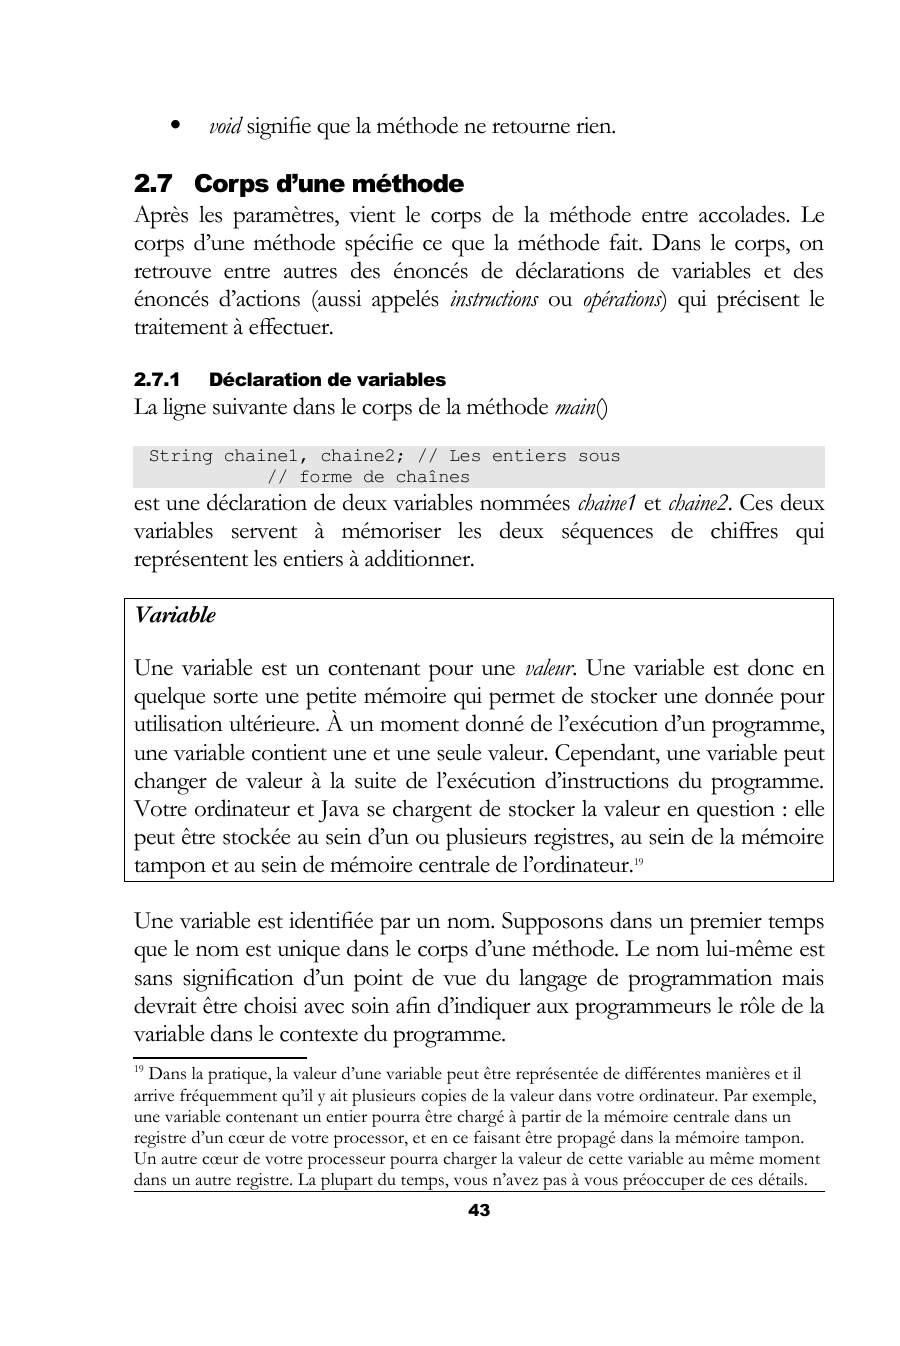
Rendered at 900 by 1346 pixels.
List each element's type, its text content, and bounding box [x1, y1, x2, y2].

text La ligne suivante dans le corps de la méthode main() [133, 393, 825, 421]
text Une variable est un contenant pour une valeur. Une variable est donc en quelque sorte une petite mémoire qui permet de stocker une donnée pour utilisation ultérieure. À un moment donné de l’exécution d’un programme, une variable contient une et une seule valeur. Cependant, une variable peut changer de valeur à la suite de l’exécution d’instructions du programme. Votre ordinateur et Java se chargent de stocker la valeur en question : elle peut être stockée au sein d’un ou plusieurs registres, au sein de la mémoire tampon et au sein de mémoire centrale de l’ordinateur. [125, 651, 833, 881]
subtitle Déclaration de variables [133, 366, 825, 393]
subtitle Corps d’une méthode [133, 165, 825, 201]
text Une variable est identifiée par un nom. Supposons dans un premier temps que le nom est unique dans le corps d’une méthode. Le nom lui-même est sans signification d’un point de vue du langage de programmation mais devrait être choisi avec soin afin d’indiquer aux programmeurs le rôle de la variable dans le contexte du programme. [133, 907, 825, 1048]
text // forme de chaînes [133, 467, 825, 488]
text Variable [125, 599, 833, 629]
text String chaine1, chaine2; // Les entiers sous [133, 446, 825, 467]
text est une déclaration de deux variables nommées chaine1 et chaine2. Ces deux variables servent à mémoriser les deux séquences de chiffres qui représentent les entiers à additionner. [133, 488, 825, 573]
text Après les paramètres, vient le corps de la méthode entre accolades. Le corps d’une méthode spécifie ce que la méthode fait. Dans le corps, on retrouve entre autres des énoncés de déclarations de variables et des énoncés d’actions (aussi appelés instructions ou opérations) qui précisent le traitement à effectuer. [133, 201, 825, 341]
list void signifie que la méthode ne retourne rien. [171, 112, 825, 140]
